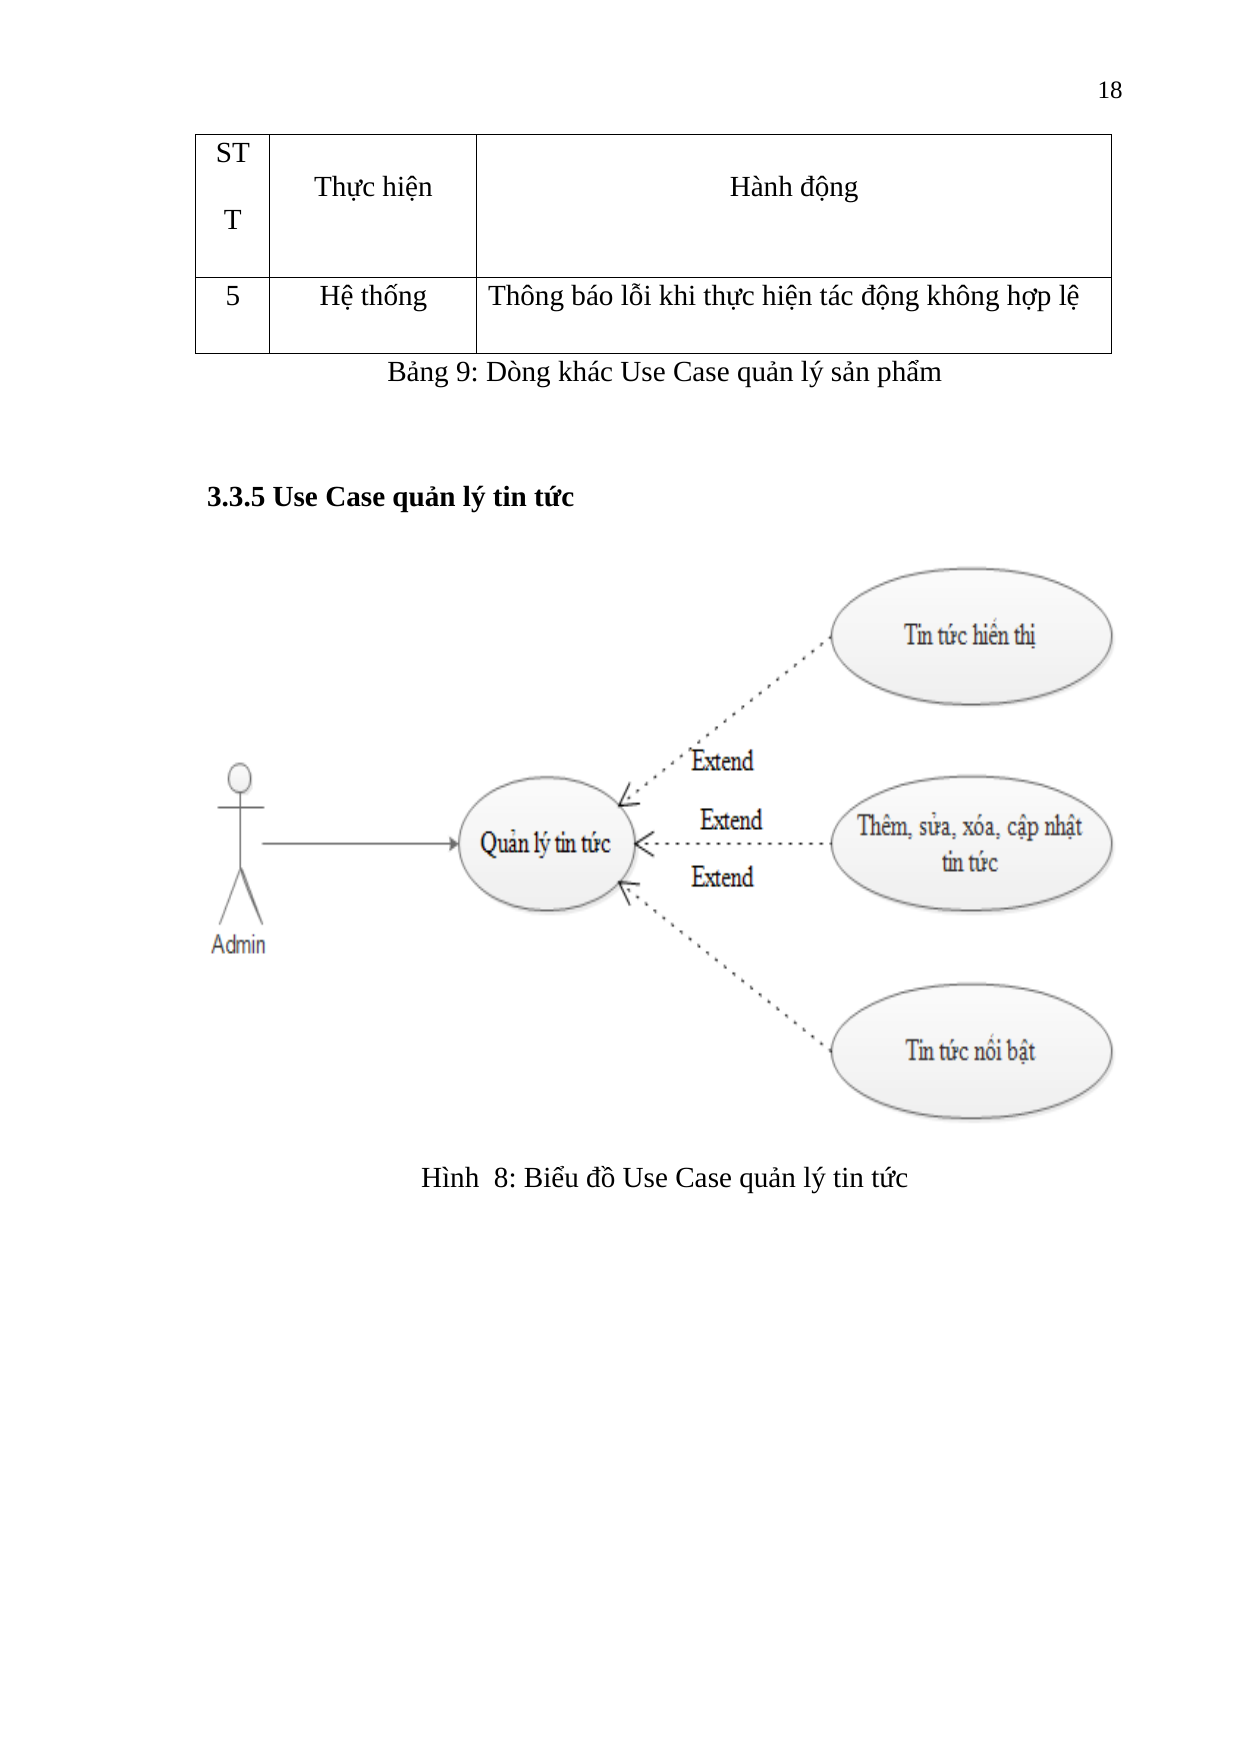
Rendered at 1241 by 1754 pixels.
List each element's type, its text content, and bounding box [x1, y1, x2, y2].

text Hình 8: Biểu đồ Use Case quản lý tin tức [207, 1160, 1122, 1193]
text Bảng 9: Dòng khác Use Case quản lý sản phẩm [207, 354, 1122, 387]
table_header Thực hiện [270, 135, 476, 277]
picture [206, 542, 1120, 1133]
table_cell 5 [196, 278, 269, 353]
table_header STT [196, 135, 269, 277]
table_cell Thông báo lỗi khi thực hiện tác động không hợp lệ [477, 278, 1111, 353]
table_cell Hệ thống [270, 278, 476, 353]
subtitle 3.3.5 Use Case quản lý tin tức [207, 479, 1122, 513]
table_header Hành động [477, 135, 1111, 277]
